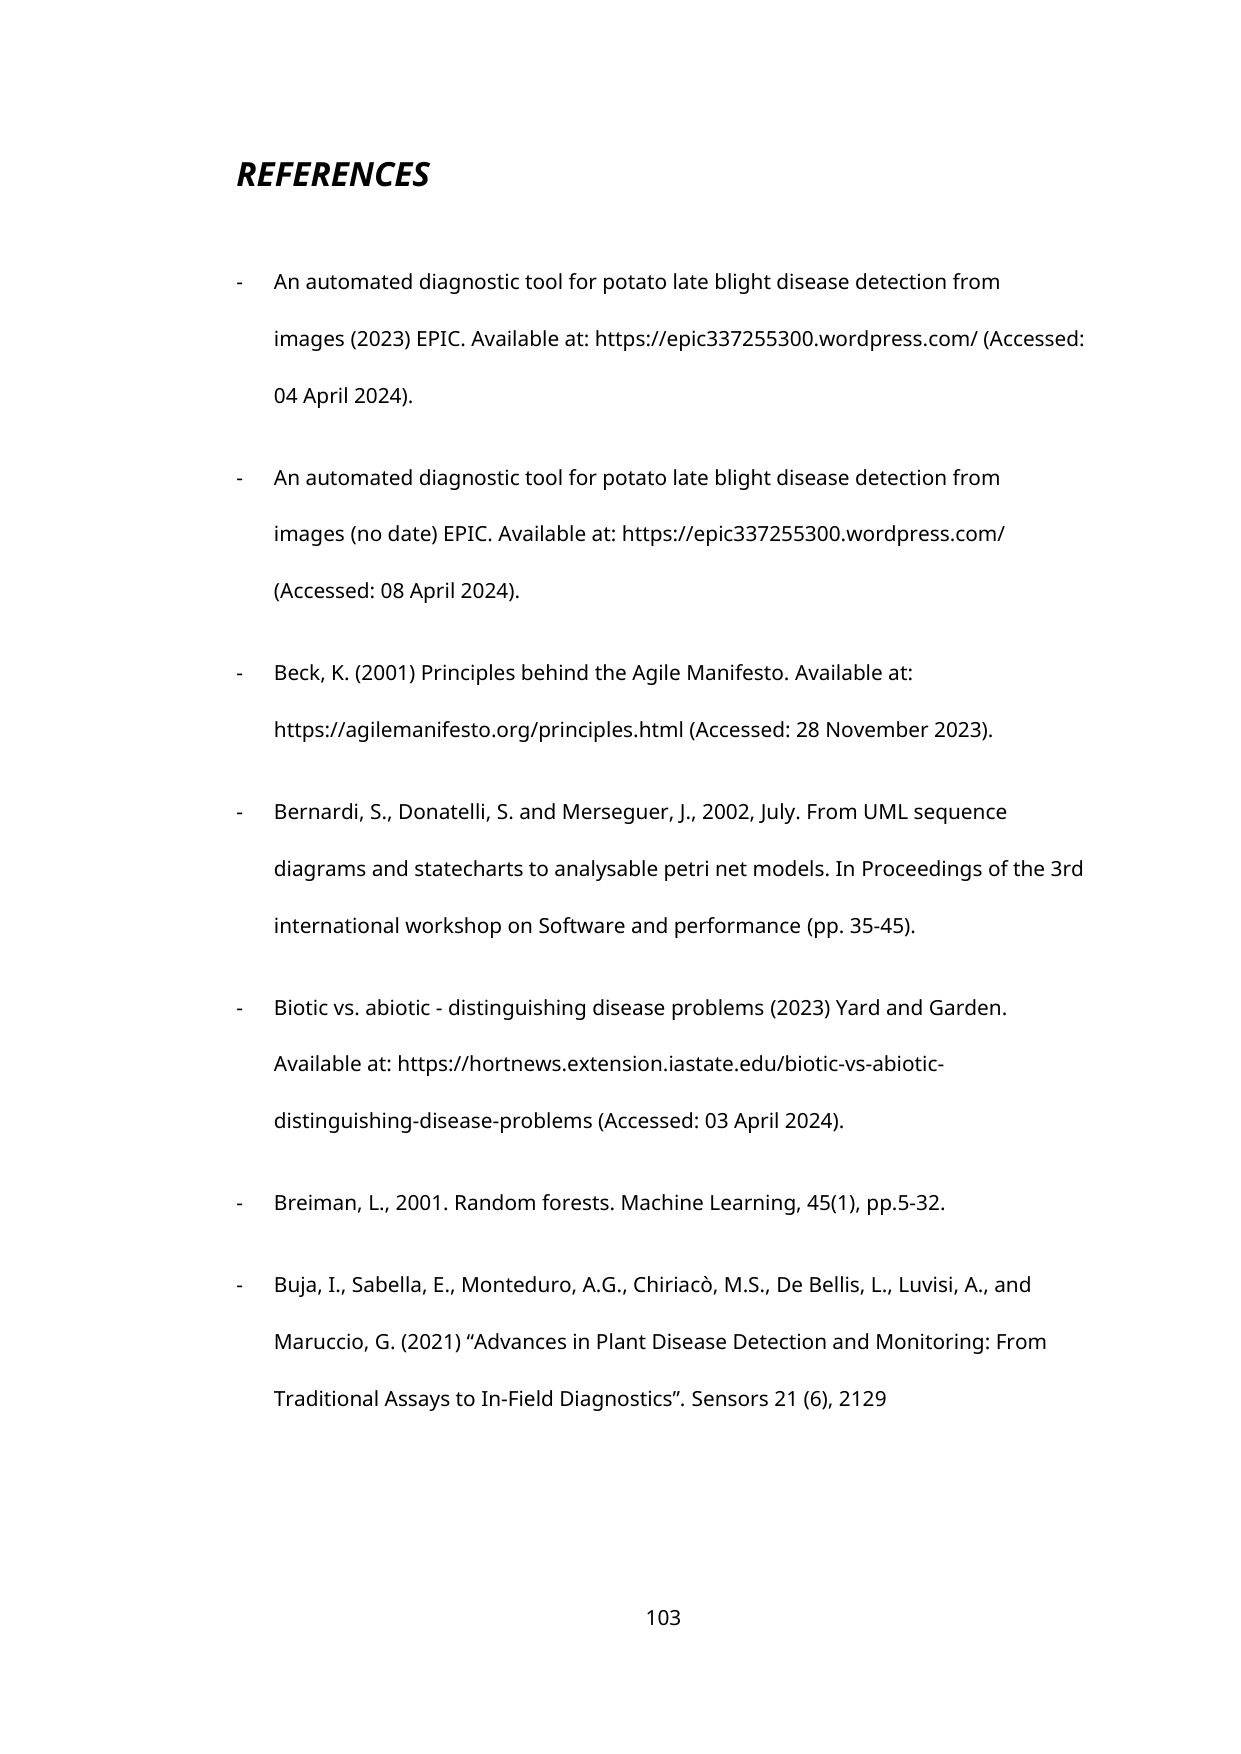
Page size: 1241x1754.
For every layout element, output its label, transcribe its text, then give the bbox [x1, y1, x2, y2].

subtitle ReferenceS [236, 151, 1090, 197]
list Bernardi, S., Donatelli, S. and Merseguer, J., 2002, July. From UML sequence diagrams and statecharts to analysable petri net models. In Proceedings of the 3rd international workshop on Software and performance (pp. 35-45). [236, 797, 1090, 939]
list An automated diagnostic tool for potato late blight disease detection from images (2023) EPIC. Available at: https://epic337255300.wordpress.com/ (Accessed: 04 April 2024). [236, 267, 1090, 409]
list Breiman, L., 2001. Random forests. Machine Learning, 45(1), pp.5-32. [236, 1188, 1090, 1217]
list Beck, K. (2001) Principles behind the Agile Manifesto. Available at: https://agilemanifesto.org/principles.html (Accessed: 28 November 2023). [236, 658, 1090, 744]
list Biotic vs. abiotic - distinguishing disease problems (2023) Yard and Garden. Available at: https://hortnews.extension.iastate.edu/biotic-vs-abiotic-distinguishing-disease-problems (Accessed: 03 April 2024). [236, 993, 1090, 1135]
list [236, 1270, 1090, 1412]
list An automated diagnostic tool for potato late blight disease detection from images (no date) EPIC. Available at: https://epic337255300.wordpress.com/ (Accessed: 08 April 2024). [236, 463, 1090, 605]
